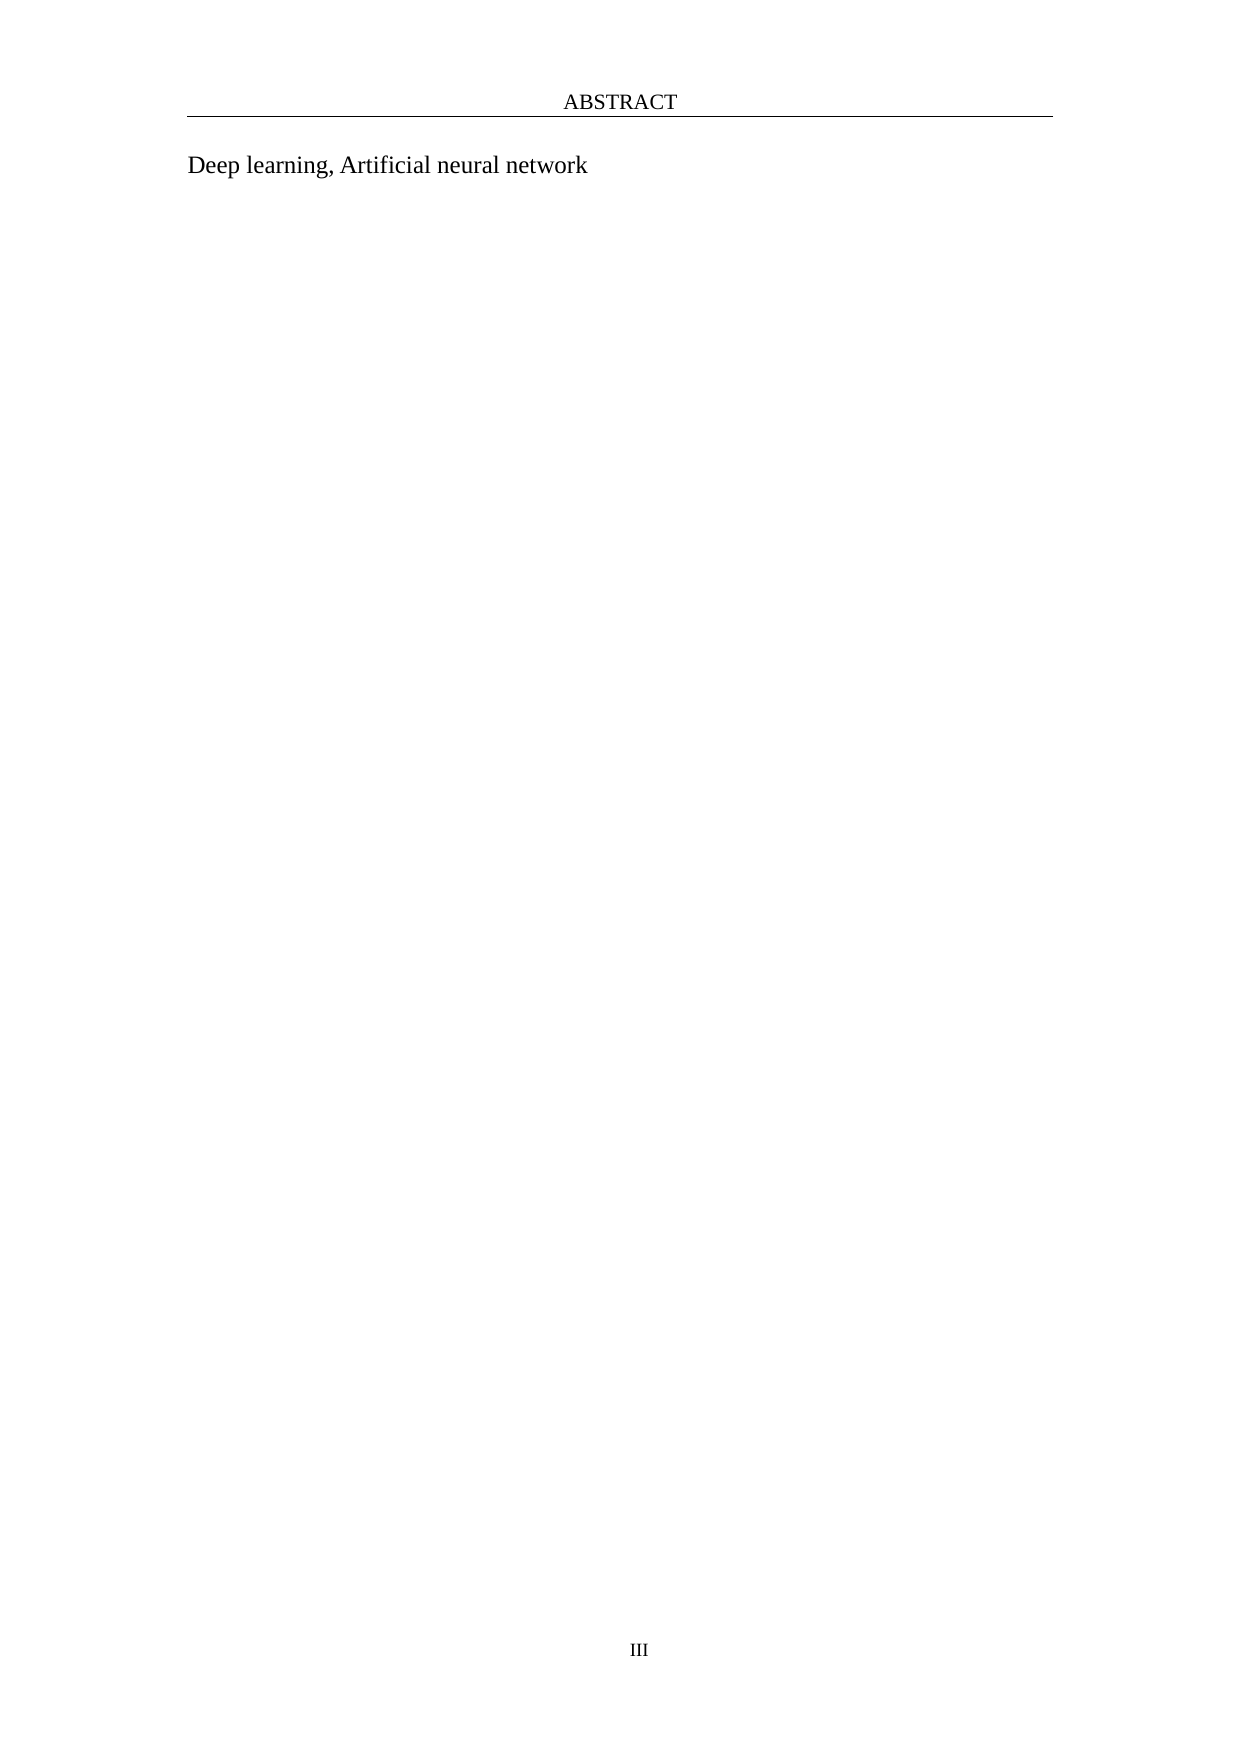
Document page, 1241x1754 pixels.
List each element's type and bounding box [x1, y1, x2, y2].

text [187, 150, 1053, 179]
